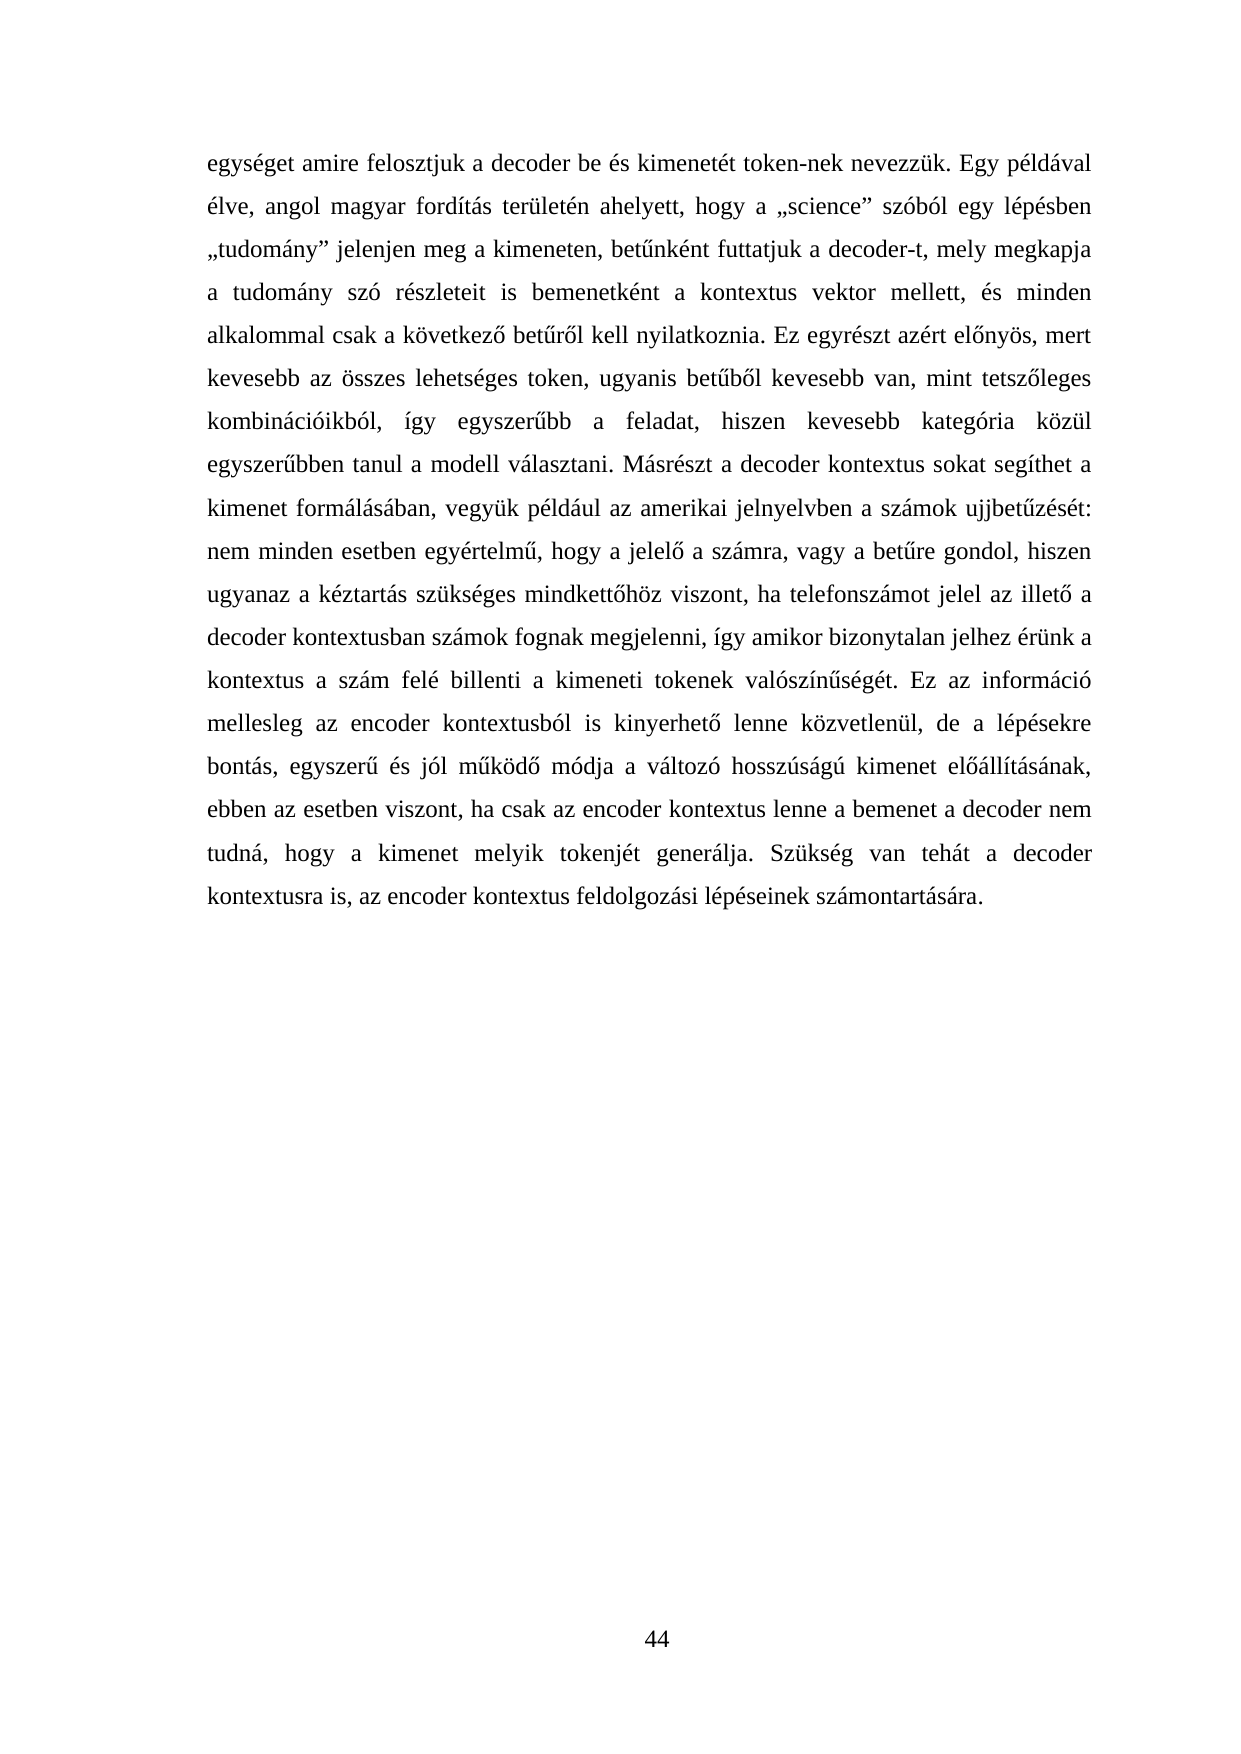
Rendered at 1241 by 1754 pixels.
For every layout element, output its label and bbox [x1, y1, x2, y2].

text [207, 148, 1092, 909]
